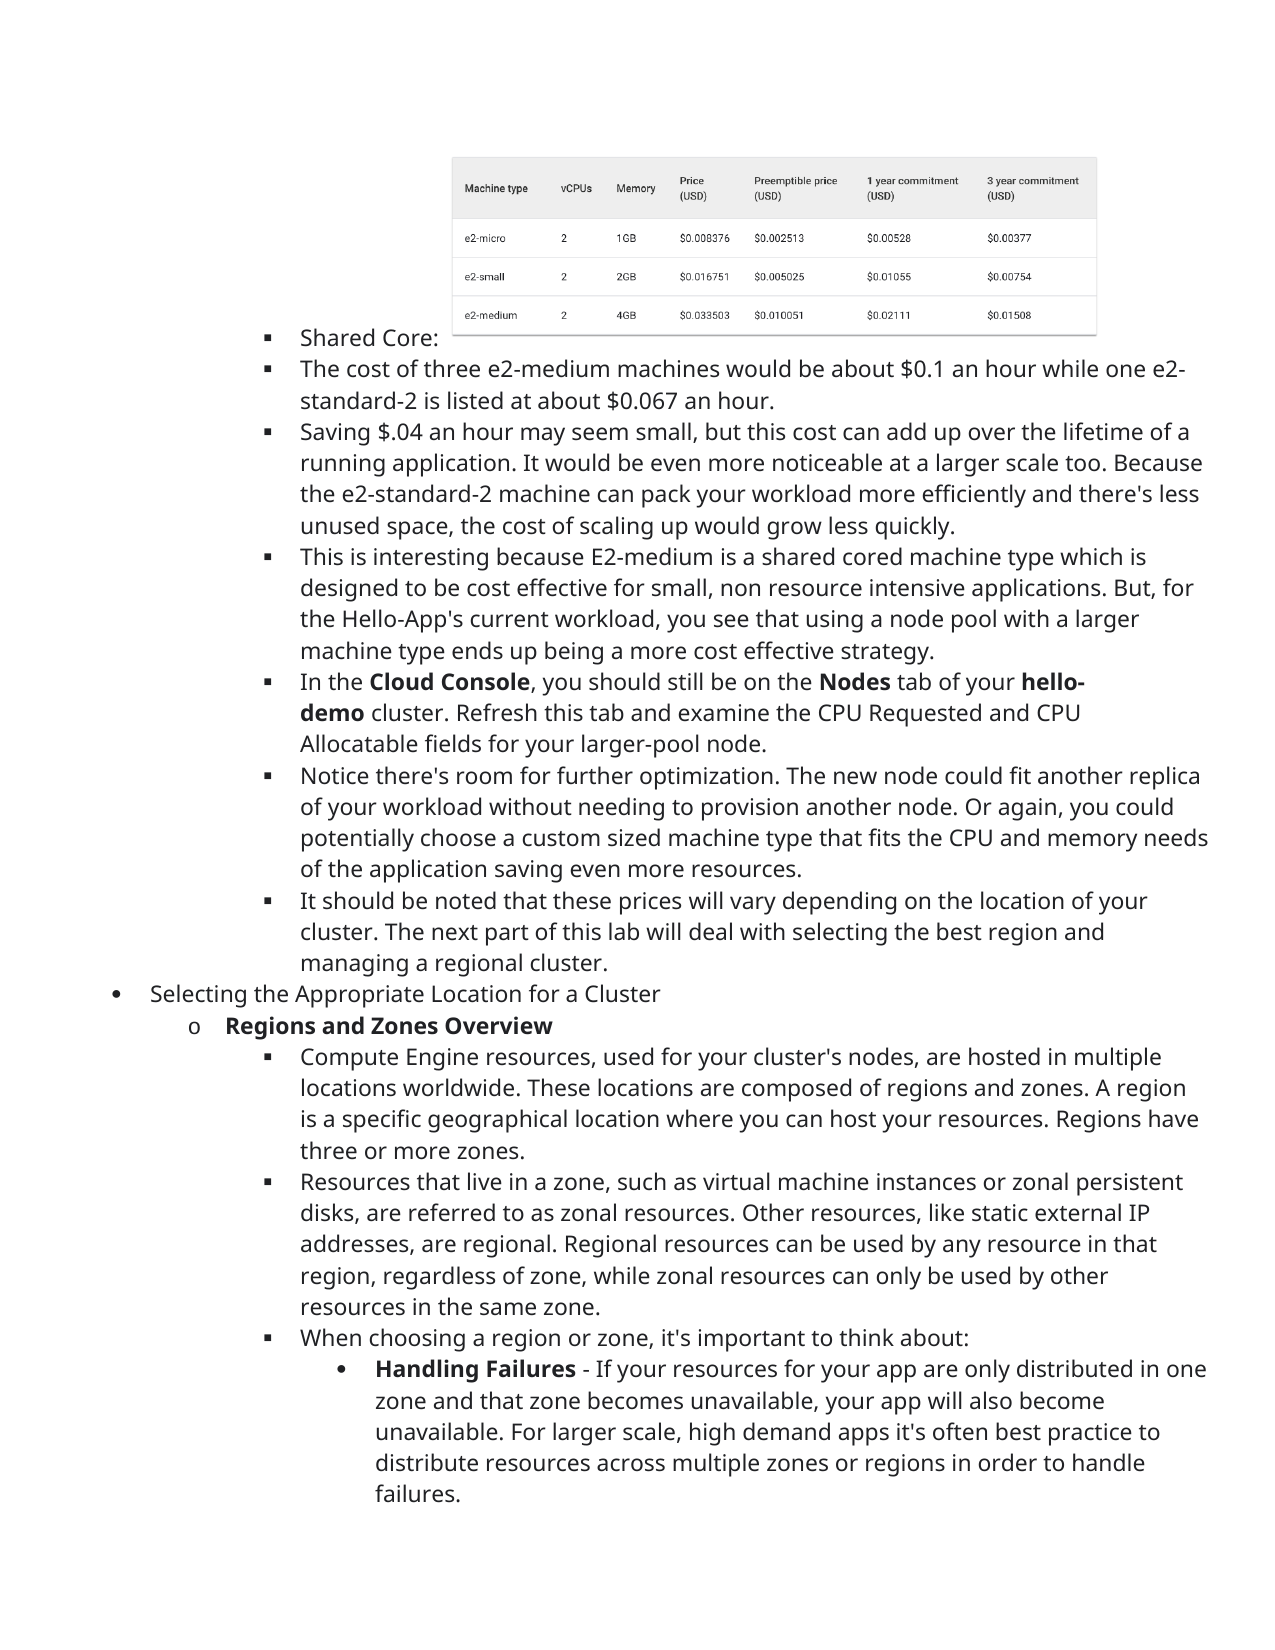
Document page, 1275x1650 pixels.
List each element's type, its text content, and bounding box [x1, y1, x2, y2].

list This is interesting because E2-medium is a shared cored machine type which is designed to be cost effective for small, non resource intensive applications. But, for the Hello-App's current workload, you see that using a node pool with a larger machine type ends up being a more cost effective strategy. [262, 541, 1209, 666]
list Saving $.04 an hour may seem small, but this cost can add up over the lifetime of a running application. It would be even more noticeable at a larger scale too. Because the e2-standard-2 machine can pack your workload more efficiently and there's less unused space, the cost of scaling up would grow less quickly. [262, 416, 1209, 541]
list In the Cloud Console, you should still be on the Nodes tab of your hello-demo cluster. Refresh this tab and examine the CPU Requested and CPU Allocatable fields for your larger-pool node. [262, 666, 1209, 759]
list It should be noted that these prices will vary depending on the location of your cluster. The next part of this lab will deal with selecting the best region and managing a regional cluster. [262, 884, 1209, 978]
list Notice there's room for further optimization. The new node could fit another replica of your workload without needing to provision another node. Or again, you could potentially choose a custom sized machine type that fits the CPU and memory needs of the application saving even more resources. [262, 759, 1209, 884]
list Selecting the Appropriate Location for a Cluster [112, 978, 1209, 1009]
list Compute Engine resources, used for your cluster's nodes, are hosted in multiple locations worldwide. These locations are composed of regions and zones. A region is a specific geographical location where you can host your resources. Regions have three or more zones. [262, 1041, 1209, 1166]
list Resources that live in a zone, such as virtual machine instances or zonal persistent disks, are referred to as zonal resources. Other resources, like static external IP addresses, are regional. Regional resources can be used by any resource in that region, regardless of zone, while zonal resources can only be used by other resources in the same zone. [262, 1166, 1209, 1322]
list Handling Failures - If your resources for your app are only distributed in one zone and that zone becomes unavailable, your app will also become unavailable. For larger scale, high demand apps it's often best practice to distribute resources across multiple zones or regions in order to handle failures. [337, 1353, 1209, 1510]
list Regions and Zones Overview [187, 1009, 1209, 1041]
list The cost of three e2-medium machines would be about $0.1 an hour while one e2-standard-2 is listed at about $0.067 an hour. [262, 353, 1209, 416]
list When choosing a region or zone, it's important to think about: [262, 1322, 1209, 1353]
picture [444, 150, 1105, 347]
